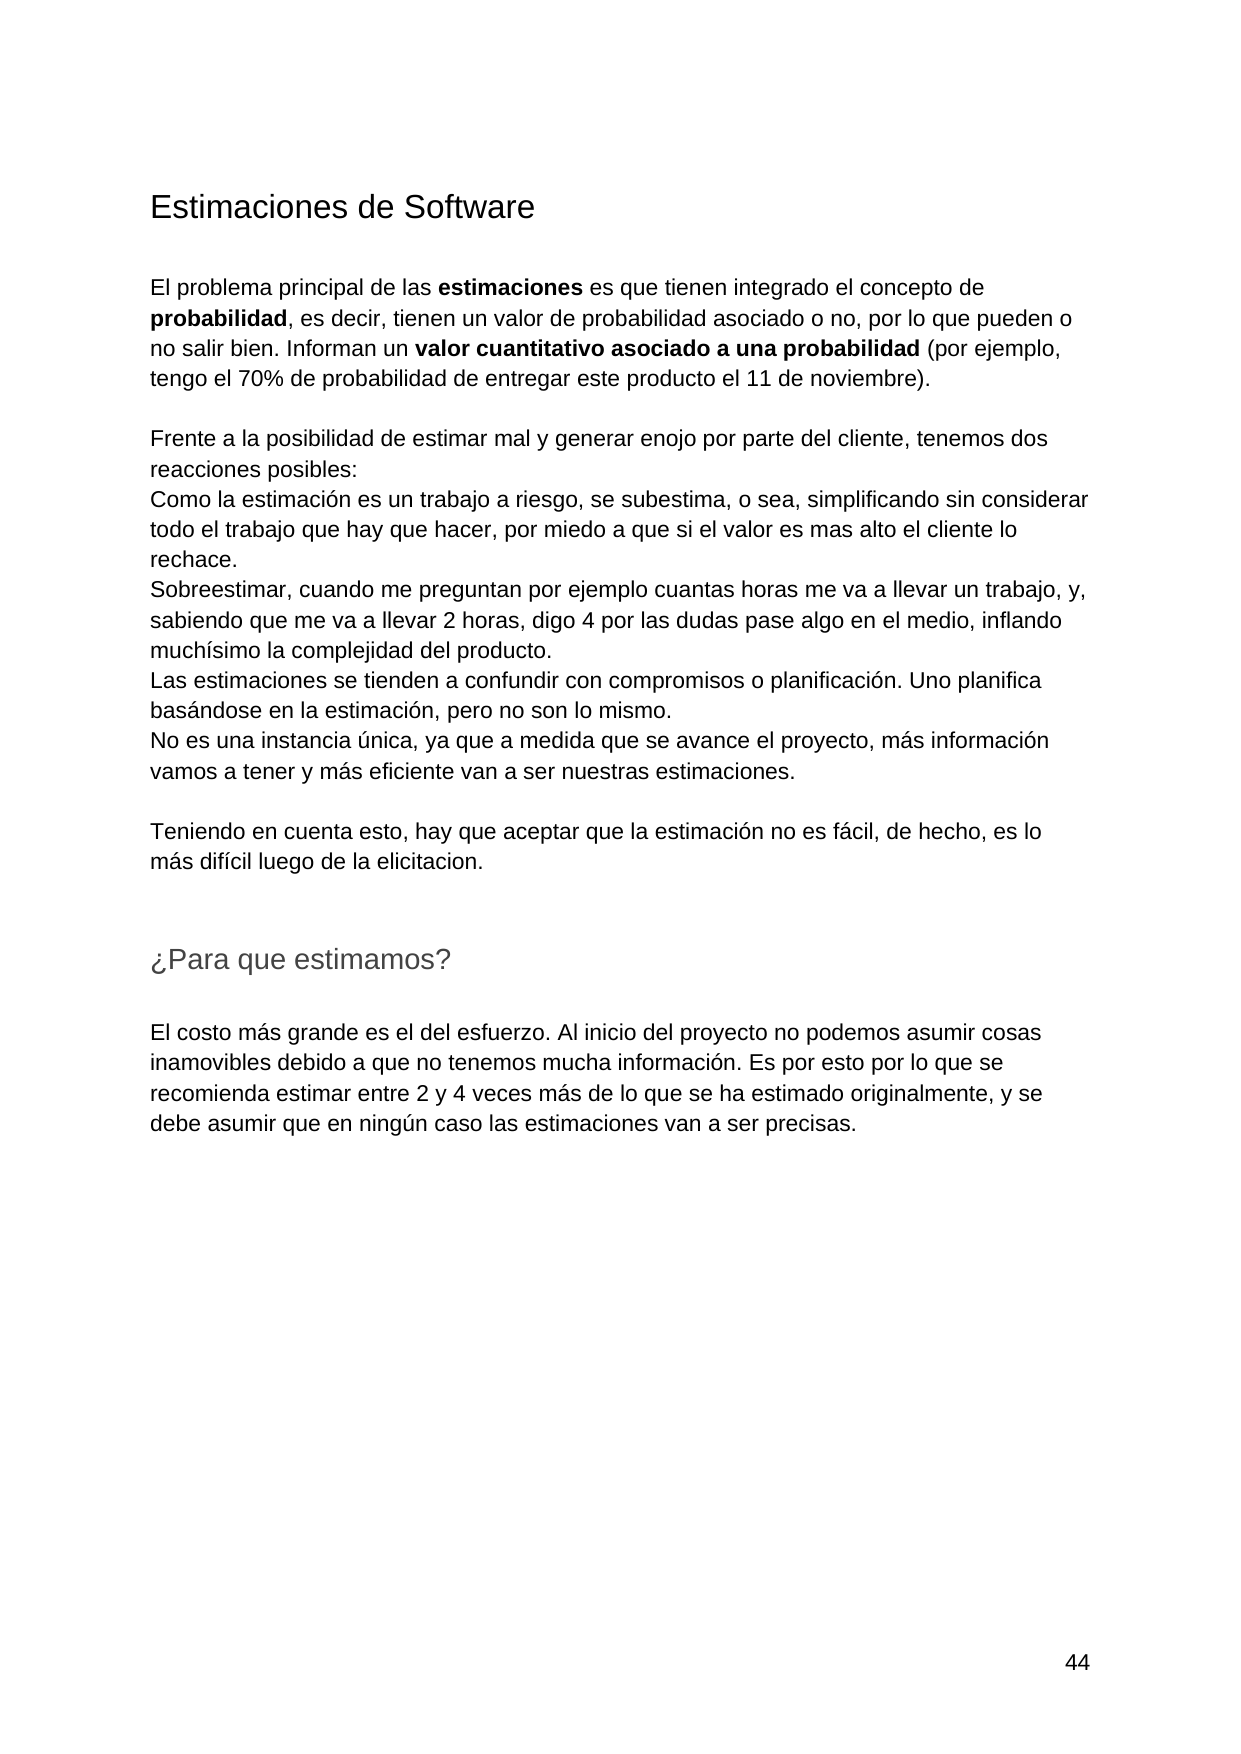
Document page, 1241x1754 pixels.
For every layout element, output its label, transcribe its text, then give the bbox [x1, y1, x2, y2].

text No es una instancia única, ya que a medida que se avance el proyecto, más información vamos a tener y más eficiente van a ser nuestras estimaciones. [150, 727, 1090, 784]
text El problema principal de las estimaciones es que tienen integrado el concepto de probabilidad, es decir, tienen un valor de probabilidad asociado o no, por lo que pueden o no salir bien. Informan un valor cuantitativo asociado a una probabilidad (por ejemplo, tengo el 70% de probabilidad de entregar este producto el 11 de noviembre). [150, 274, 1090, 391]
text Como la estimación es un trabajo a riesgo, se subestima, o sea, simplificando sin considerar todo el trabajo que hay que hacer, por miedo a que si el valor es mas alto el cliente lo rechace. [150, 486, 1090, 573]
text Las estimaciones se tienden a confundir con compromisos o planificación. Uno planifica basándose en la estimación, pero no son lo mismo. [150, 667, 1090, 724]
subtitle ¿Para que estimamos? [150, 942, 1090, 976]
text El costo más grande es el del esfuerzo. Al inicio del proyecto no podemos asumir cosas inamovibles debido a que no tenemos mucha información. Es por esto por lo que se recomienda estimar entre 2 y 4 veces más de lo que se ha estimado originalmente, y se debe asumir que en ningún caso las estimaciones van a ser precisas. [150, 1019, 1090, 1136]
subtitle Estimaciones de Software [150, 187, 1090, 226]
text Frente a la posibilidad de estimar mal y generar enojo por parte del cliente, tenemos dos reacciones posibles: [150, 425, 1090, 482]
text Teniendo en cuenta esto, hay que aceptar que la estimación no es fácil, de hecho, es lo más difícil luego de la elicitacion. [150, 818, 1090, 875]
text Sobreestimar, cuando me preguntan por ejemplo cuantas horas me va a llevar un trabajo, y, sabiendo que me va a llevar 2 horas, digo 4 por las dudas pase algo en el medio, inflando muchísimo la complejidad del producto. [150, 576, 1090, 663]
